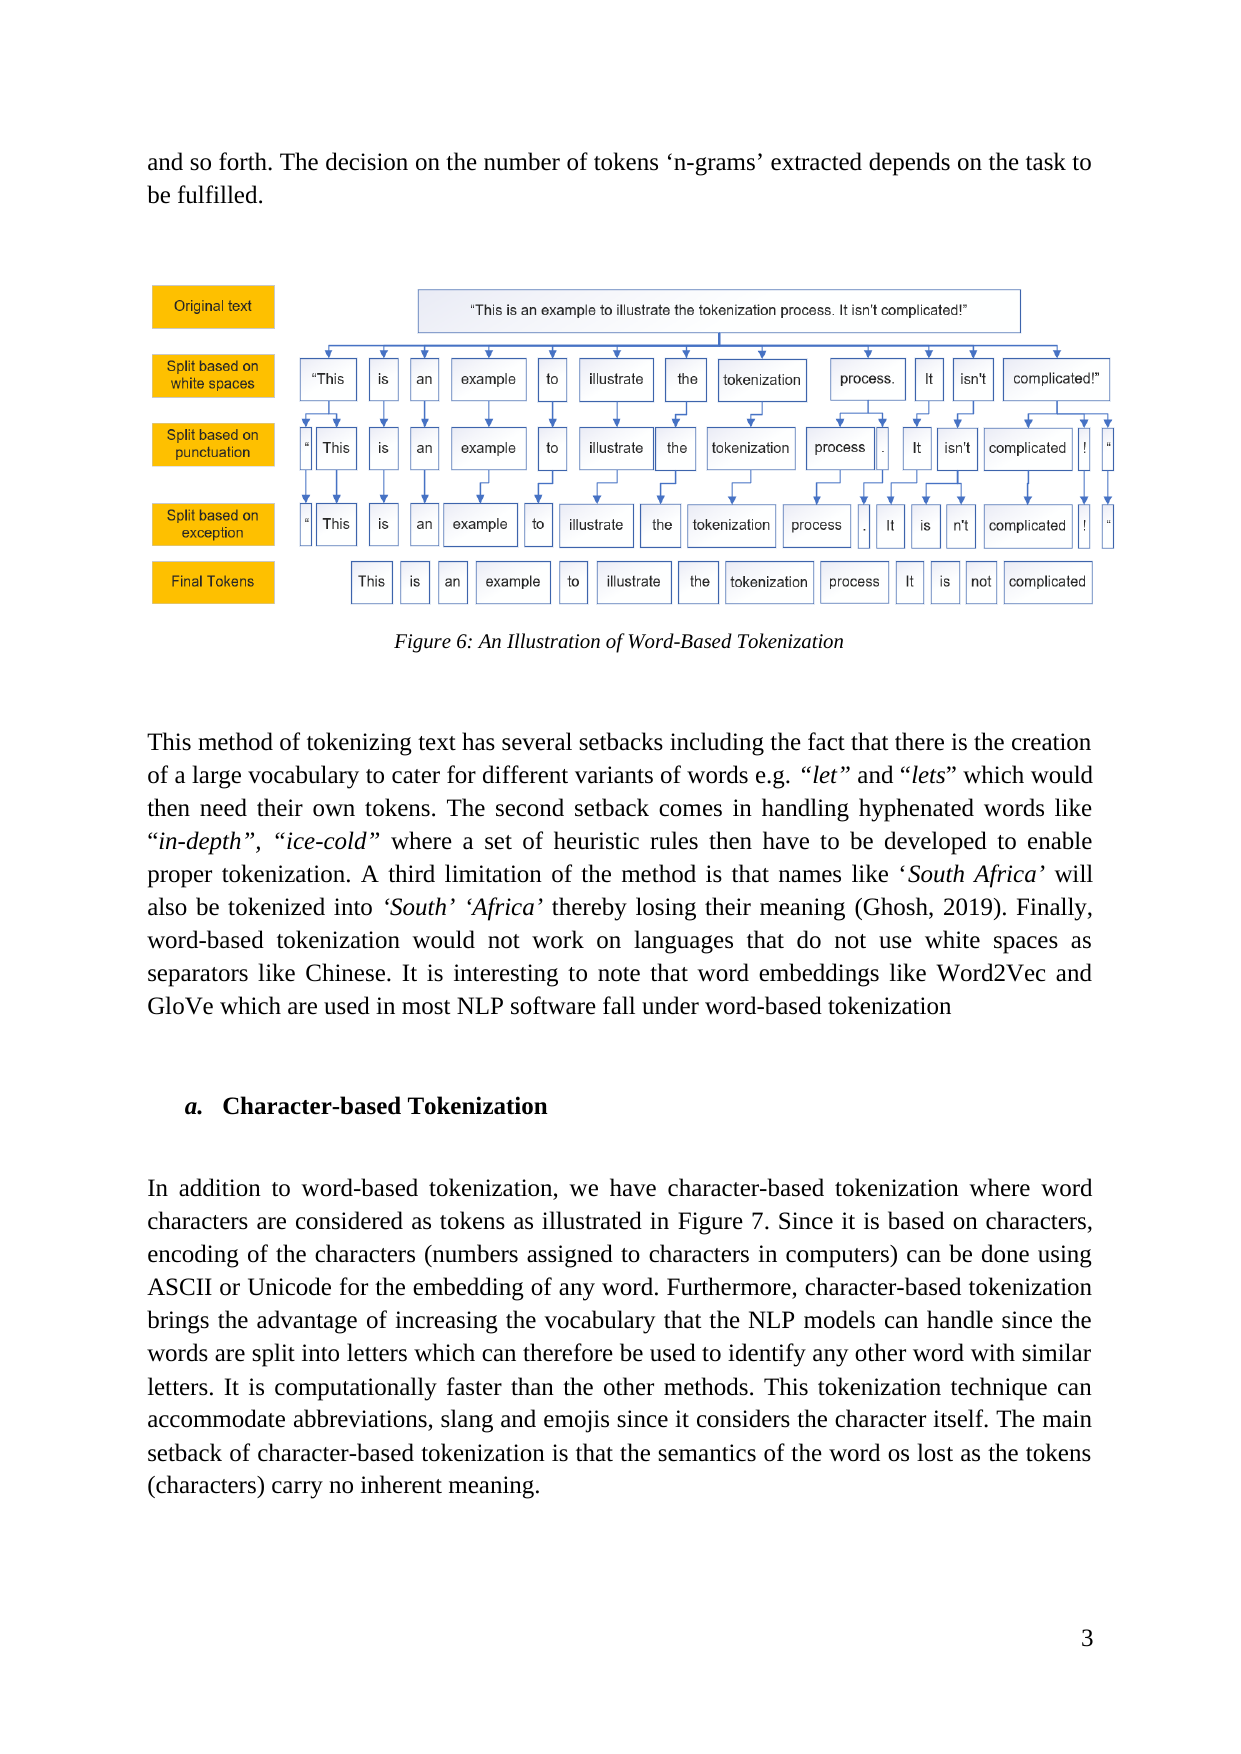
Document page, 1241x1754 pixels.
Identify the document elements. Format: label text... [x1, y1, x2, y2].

text In addition to word-based tokenization, we have character-based tokenization where word characters are considered as tokens as illustrated in Figure 7. Since it is based on characters, encoding of the characters (numbers assigned to characters in computers) can be done using ASCII or Unicode for the embedding of any word. Furthermore, character-based tokenization brings the advantage of increasing the vocabulary that the NLP models can handle since the words are split into letters which can therefore be used to identify any other word with similar letters. It is computationally faster than the other methods. This tokenization technique can accommodate abbreviations, slang and emojis since it considers the character itself. The main setback of character-based tokenization is that the semantics of the word os lost as the tokens (characters) carry no inherent meaning. [147, 1173, 1093, 1499]
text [147, 147, 1093, 209]
list Character-based Tokenization [184, 1091, 1093, 1119]
text Figure 6: An Illustration of Word-Based Tokenization [147, 629, 1093, 653]
picture [147, 279, 1119, 609]
text This method of tokenizing text has several setbacks including the fact that there is the creation of a large vocabulary to cater for different variants of words e.g. “let” and “lets” which would then need their own tokens. The second setback comes in handling hyphenated words like “in-depth”, “ice-cold” where a set of heuristic rules then have to be developed to enable proper tokenization. A third limitation of the method is that names like ‘South Africa’ will also be tokenized into ‘South’ ‘Africa’ thereby losing their meaning (Ghosh, 2019). Finally, word-based tokenization would not work on languages that do not use white spaces as separators like Chinese. It is interesting to note that word embeddings like Word2Vec and GloVe which are used in most NLP software fall under word-based tokenization [147, 727, 1093, 1020]
